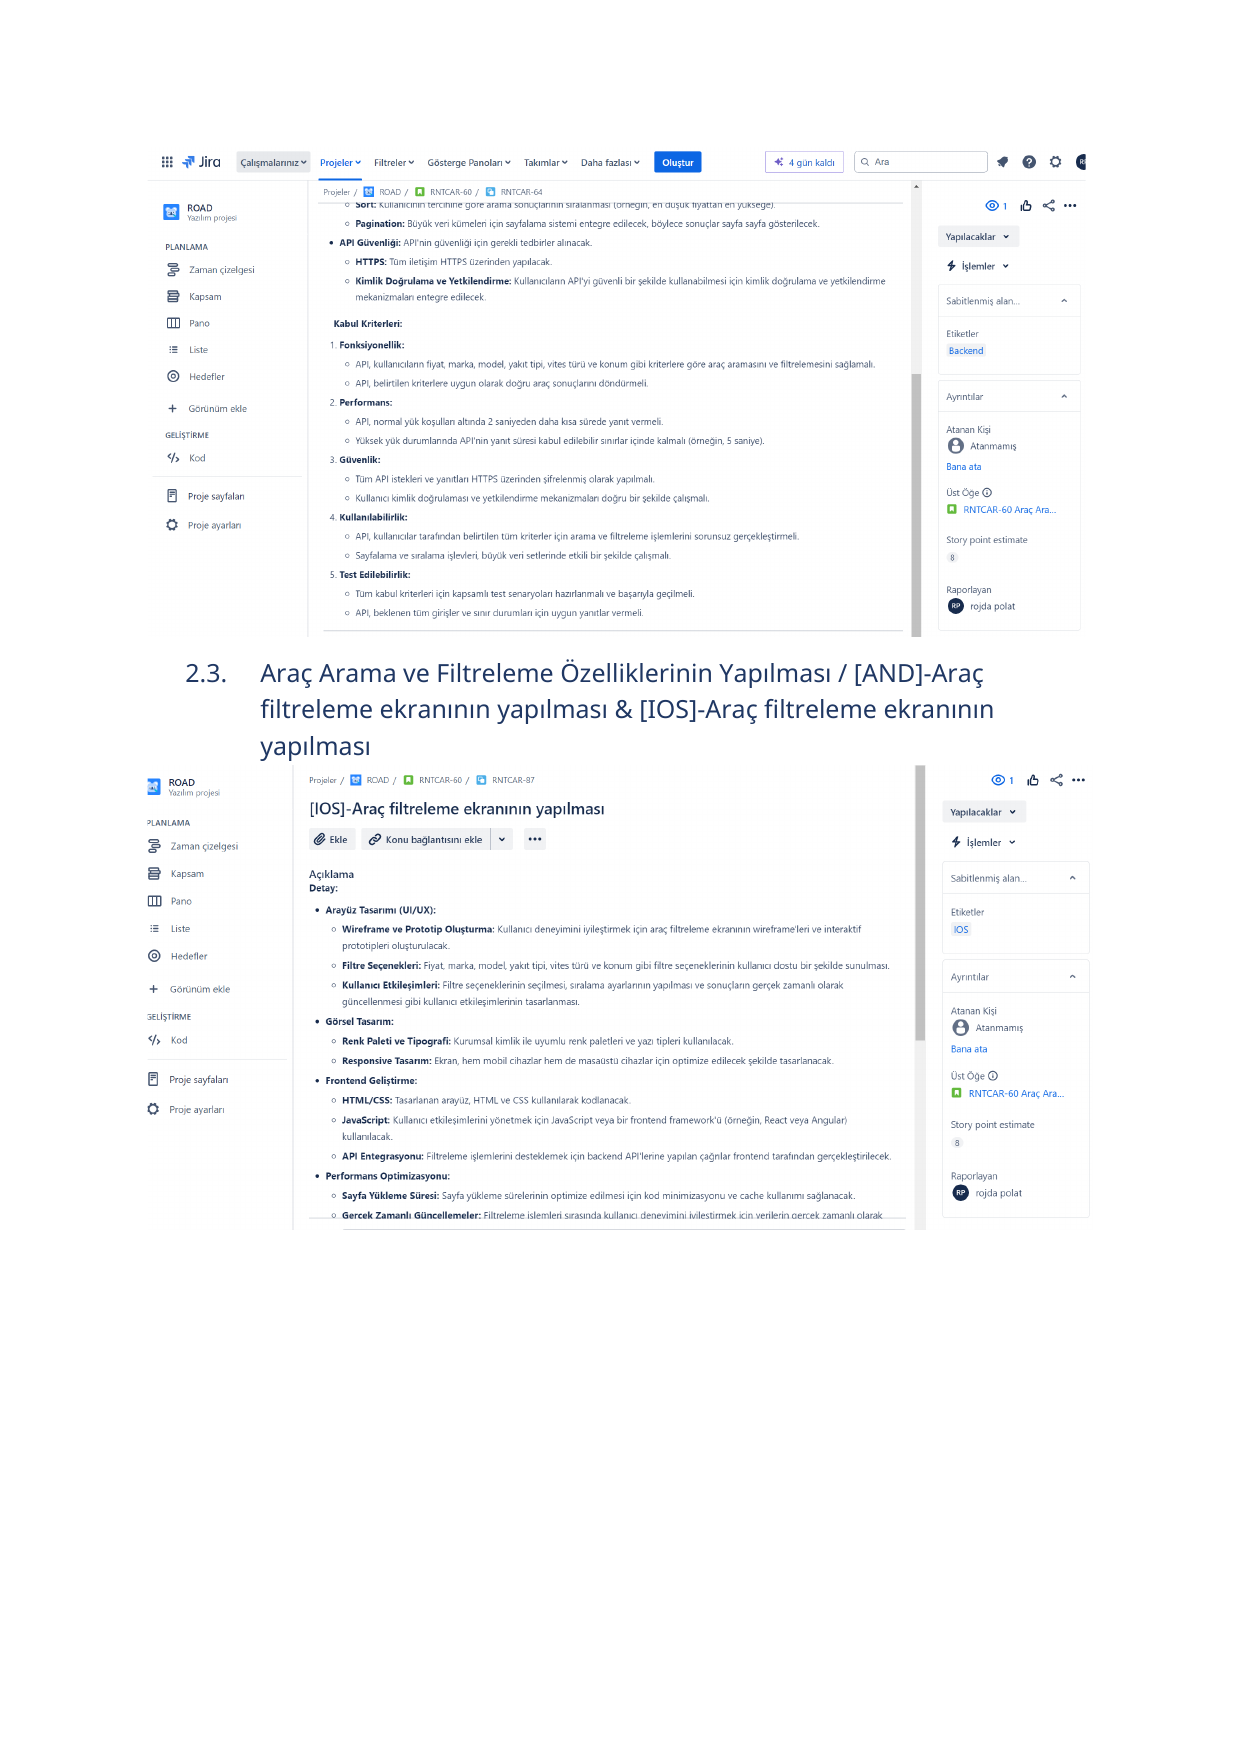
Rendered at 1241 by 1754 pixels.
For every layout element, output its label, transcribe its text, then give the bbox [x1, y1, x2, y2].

subtitle Araç Arama ve Filtreleme Özelliklerinin Yapılması / [AND]-Araç filtreleme ekranının yapılması & [IOS]-Araç filtreleme ekranının yapılması [185, 655, 1093, 763]
picture [147, 765, 1093, 1230]
picture [147, 147, 1086, 637]
